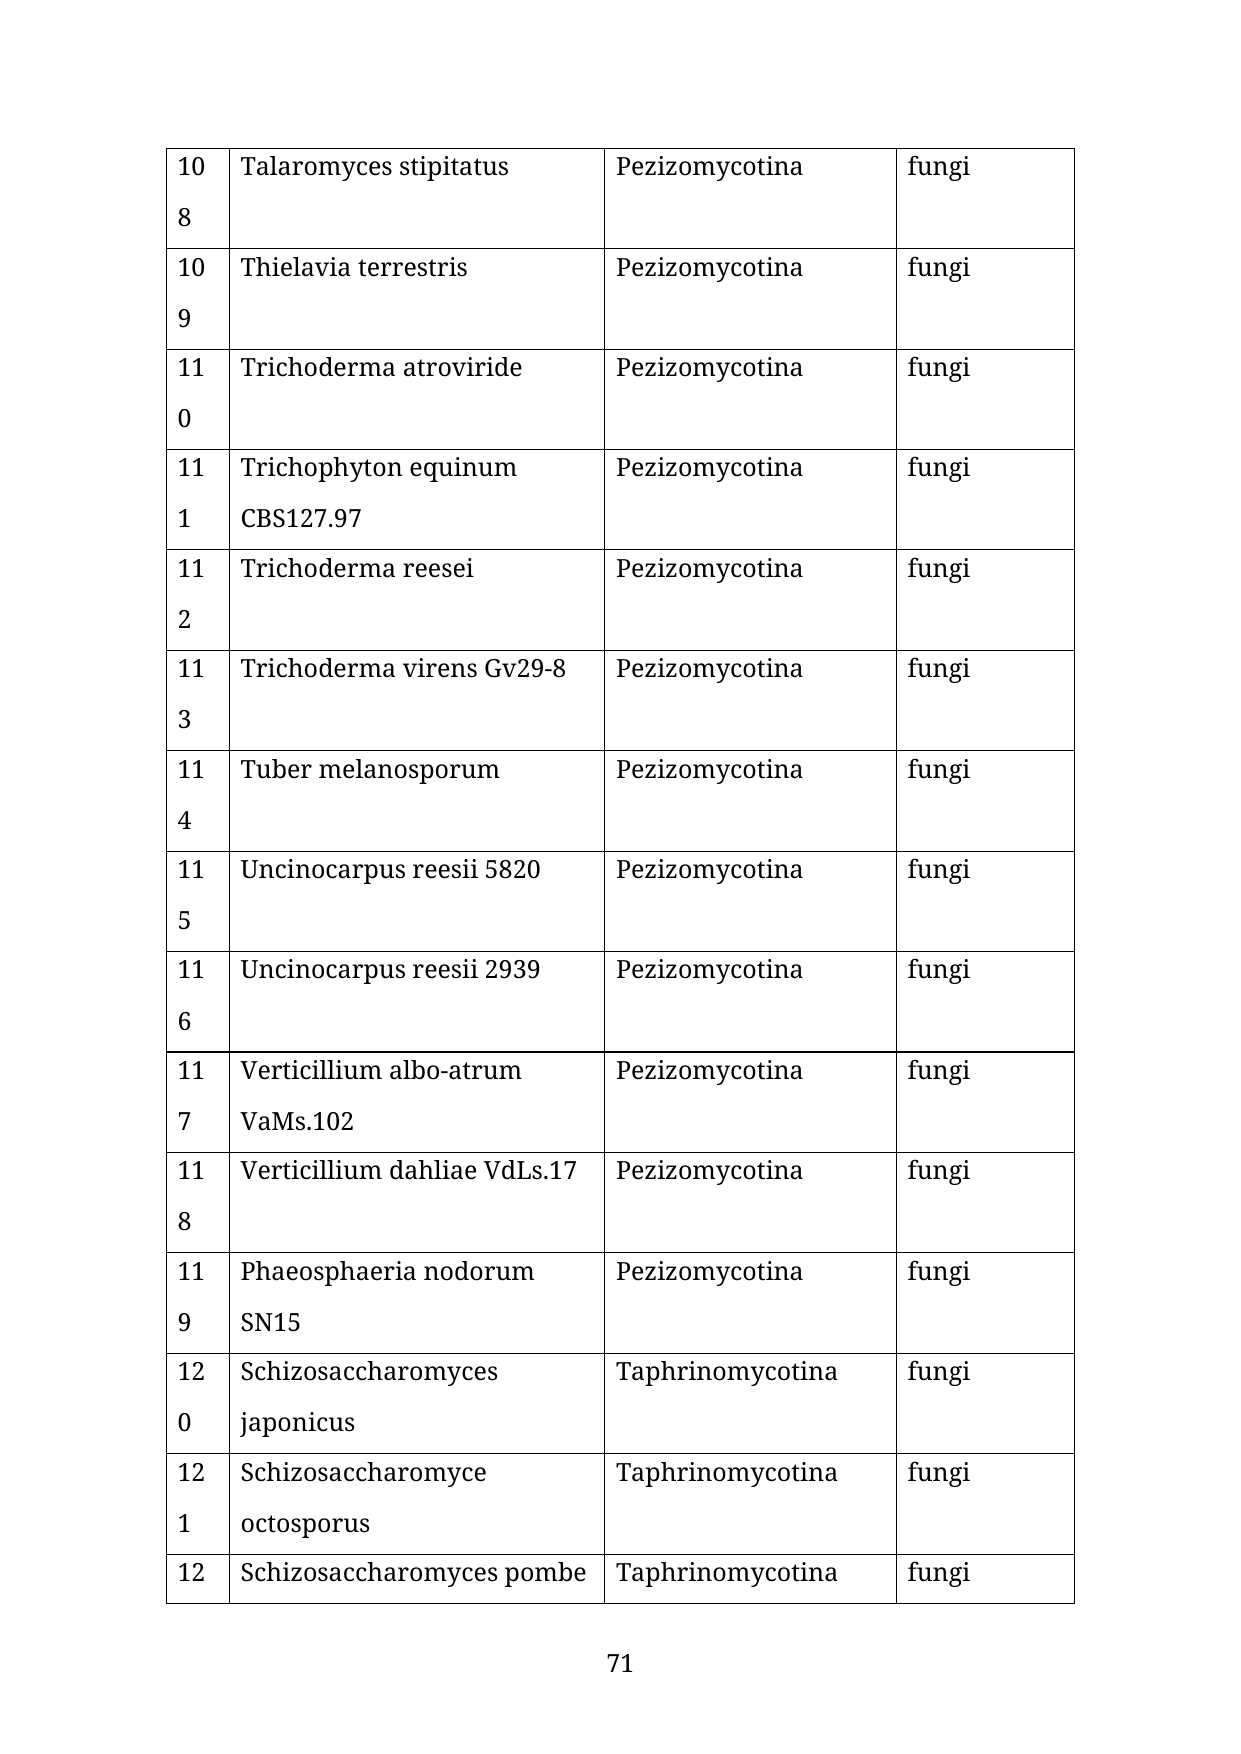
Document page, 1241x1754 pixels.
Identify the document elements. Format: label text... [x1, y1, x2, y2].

table_cell 120 [167, 1354, 229, 1453]
table_cell Phaeosphaeria nodorum SN15 [230, 1253, 604, 1353]
table_cell Trichoderma reesei [230, 550, 604, 650]
table_cell fungi [897, 952, 1074, 1051]
table_cell Schizosaccharomyces japonicus [230, 1354, 604, 1453]
table_cell 118 [167, 1153, 229, 1252]
table_cell Pezizomycotina [605, 249, 896, 348]
table_cell Taphrinomycotina [605, 1454, 896, 1553]
table_cell Uncinocarpus reesii 5820 [230, 852, 604, 951]
table_cell Pezizomycotina [605, 751, 896, 851]
table_cell 114 [167, 751, 229, 851]
table_cell 116 [167, 952, 229, 1051]
table_cell fungi [897, 651, 1074, 750]
table_cell 119 [167, 1253, 229, 1353]
table_cell Pezizomycotina [605, 450, 896, 549]
table_cell Trichoderma virens Gv29-8 [230, 651, 604, 750]
table_cell Trichophyton equinum CBS127.97 [230, 450, 604, 549]
table_cell fungi [897, 1153, 1074, 1252]
table_cell 117 [167, 1053, 229, 1152]
table_cell fungi [897, 1253, 1074, 1353]
table_cell fungi [897, 1555, 1074, 1603]
table_cell Thielavia terrestris [230, 249, 604, 348]
table_cell Pezizomycotina [605, 952, 896, 1051]
table_cell Pezizomycotina [605, 1153, 896, 1252]
table_cell fungi [897, 550, 1074, 650]
table_cell Pezizomycotina [605, 350, 896, 449]
table_cell 113 [167, 651, 229, 750]
table_cell Pezizomycotina [605, 1053, 896, 1152]
table_cell Pezizomycotina [605, 149, 896, 248]
table_cell fungi [897, 751, 1074, 851]
table_cell fungi [897, 450, 1074, 549]
table_cell 109 [167, 249, 229, 348]
table_cell 108 [167, 149, 229, 248]
table_cell Pezizomycotina [605, 550, 896, 650]
table_cell fungi [897, 852, 1074, 951]
table_cell Verticillium albo-atrum VaMs.102 [230, 1053, 604, 1152]
table_cell fungi [897, 1053, 1074, 1152]
table_cell Verticillium dahliae VdLs.17 [230, 1153, 604, 1252]
table_cell Uncinocarpus reesii 2939 [230, 952, 604, 1051]
table_cell fungi [897, 1454, 1074, 1553]
table_cell Pezizomycotina [605, 1253, 896, 1353]
table_cell 121 [167, 1454, 229, 1553]
table_cell Schizosaccharomyce octosporus [230, 1454, 604, 1553]
table_cell Talaromyces stipitatus [230, 149, 604, 248]
table_cell Pezizomycotina [605, 651, 896, 750]
table_cell Trichoderma atroviride [230, 350, 604, 449]
table_cell fungi [897, 350, 1074, 449]
table_cell Pezizomycotina [605, 852, 896, 951]
table_cell Taphrinomycotina [605, 1555, 896, 1603]
table_cell 115 [167, 852, 229, 951]
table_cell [230, 1555, 604, 1603]
table_cell fungi [897, 149, 1074, 248]
table_cell 111 [167, 450, 229, 549]
table_cell 112 [167, 550, 229, 650]
table_cell 122 [167, 1555, 229, 1603]
table_cell Tuber melanosporum [230, 751, 604, 851]
table_cell fungi [897, 1354, 1074, 1453]
table_cell 110 [167, 350, 229, 449]
table_cell fungi [897, 249, 1074, 348]
table_cell Taphrinomycotina [605, 1354, 896, 1453]
